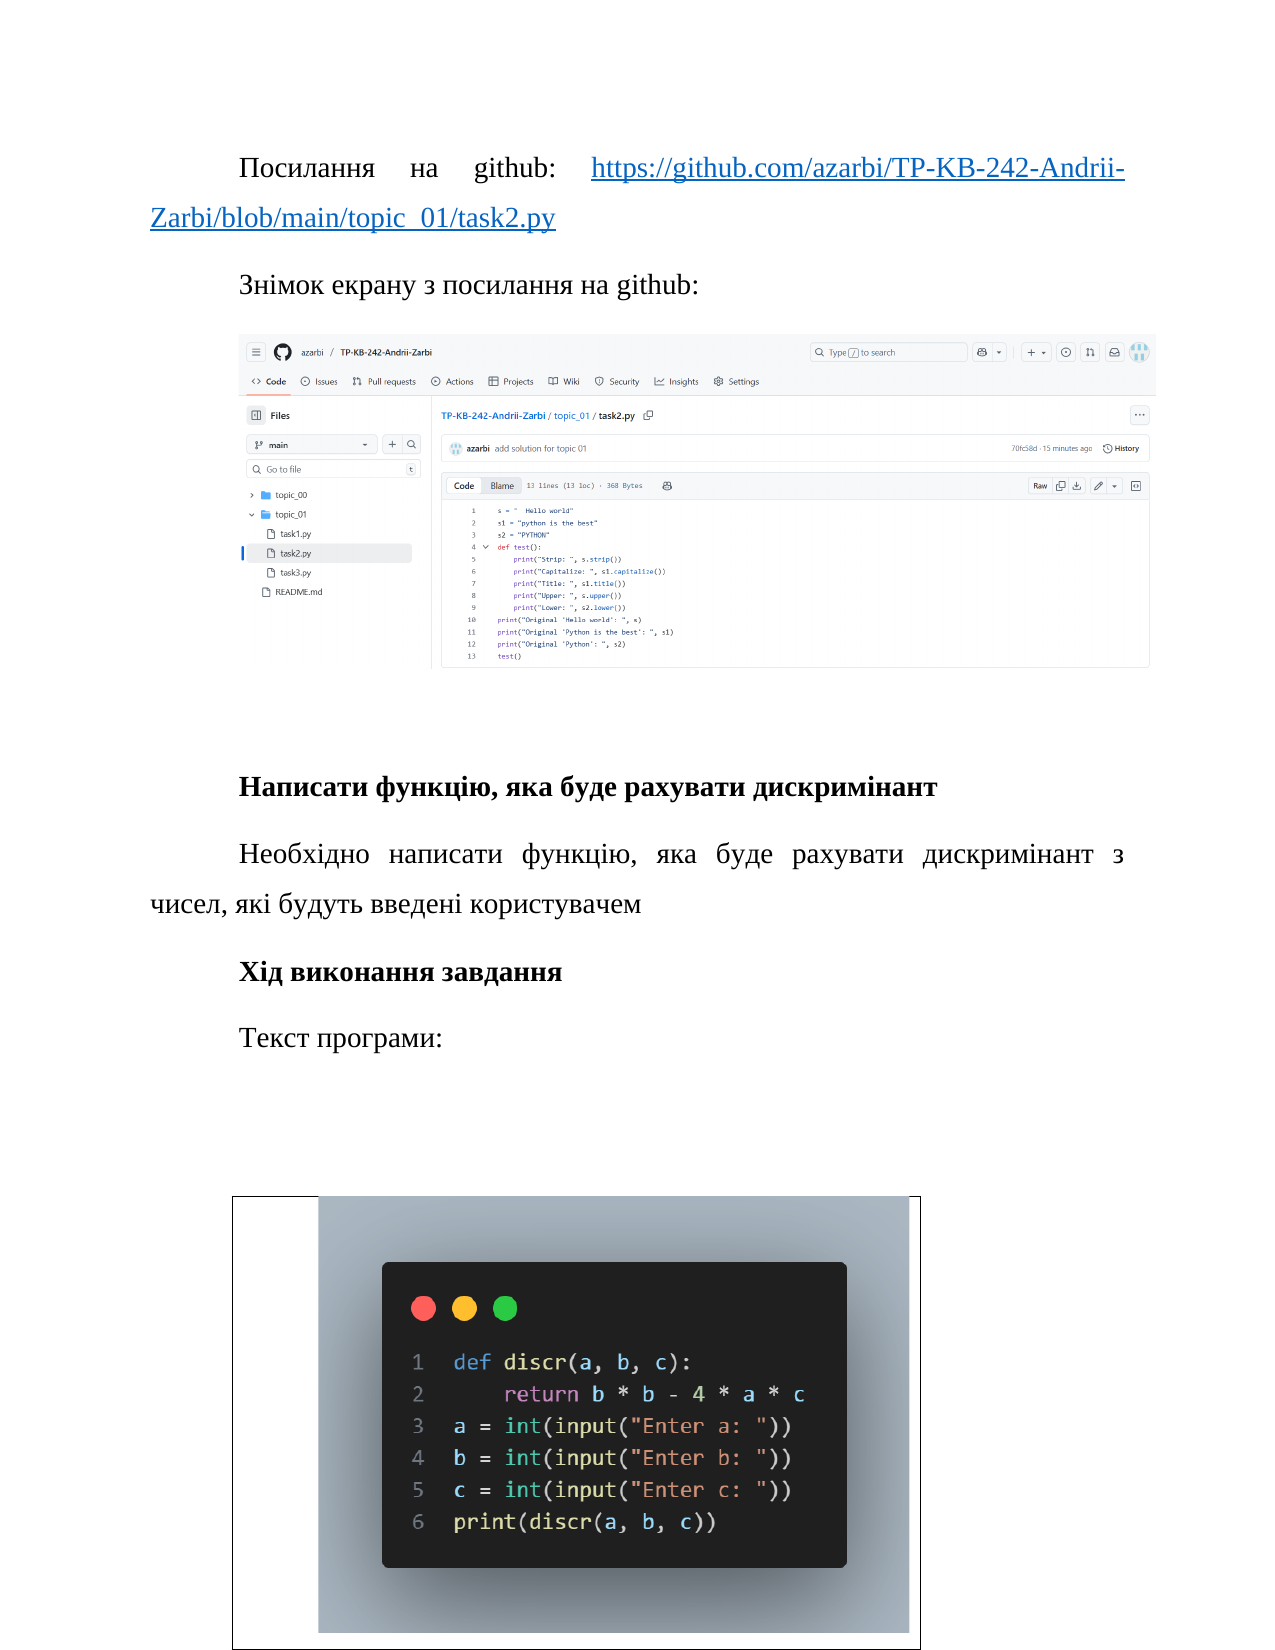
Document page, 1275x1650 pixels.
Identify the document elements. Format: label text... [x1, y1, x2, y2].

text Текст програми: [150, 1021, 1125, 1054]
text Посилання на github: https://github.com/azarbi/TP-KB-242-Andrii-Zarbi/blob/main/topic_01/task2.py [150, 150, 1125, 234]
table_header [233, 1197, 920, 1649]
text Знімок екрану з посилання на github: [150, 267, 1125, 301]
picture [238, 334, 1157, 669]
text Хід виконання завдання [150, 954, 1125, 987]
text Необхідно написати функцію, яка буде рахувати дискримінант з чисел, які будуть введені користувачем [150, 836, 1125, 920]
picture [318, 1196, 910, 1633]
text Написати функцію, яка буде рахувати дискримінант [150, 769, 1125, 803]
